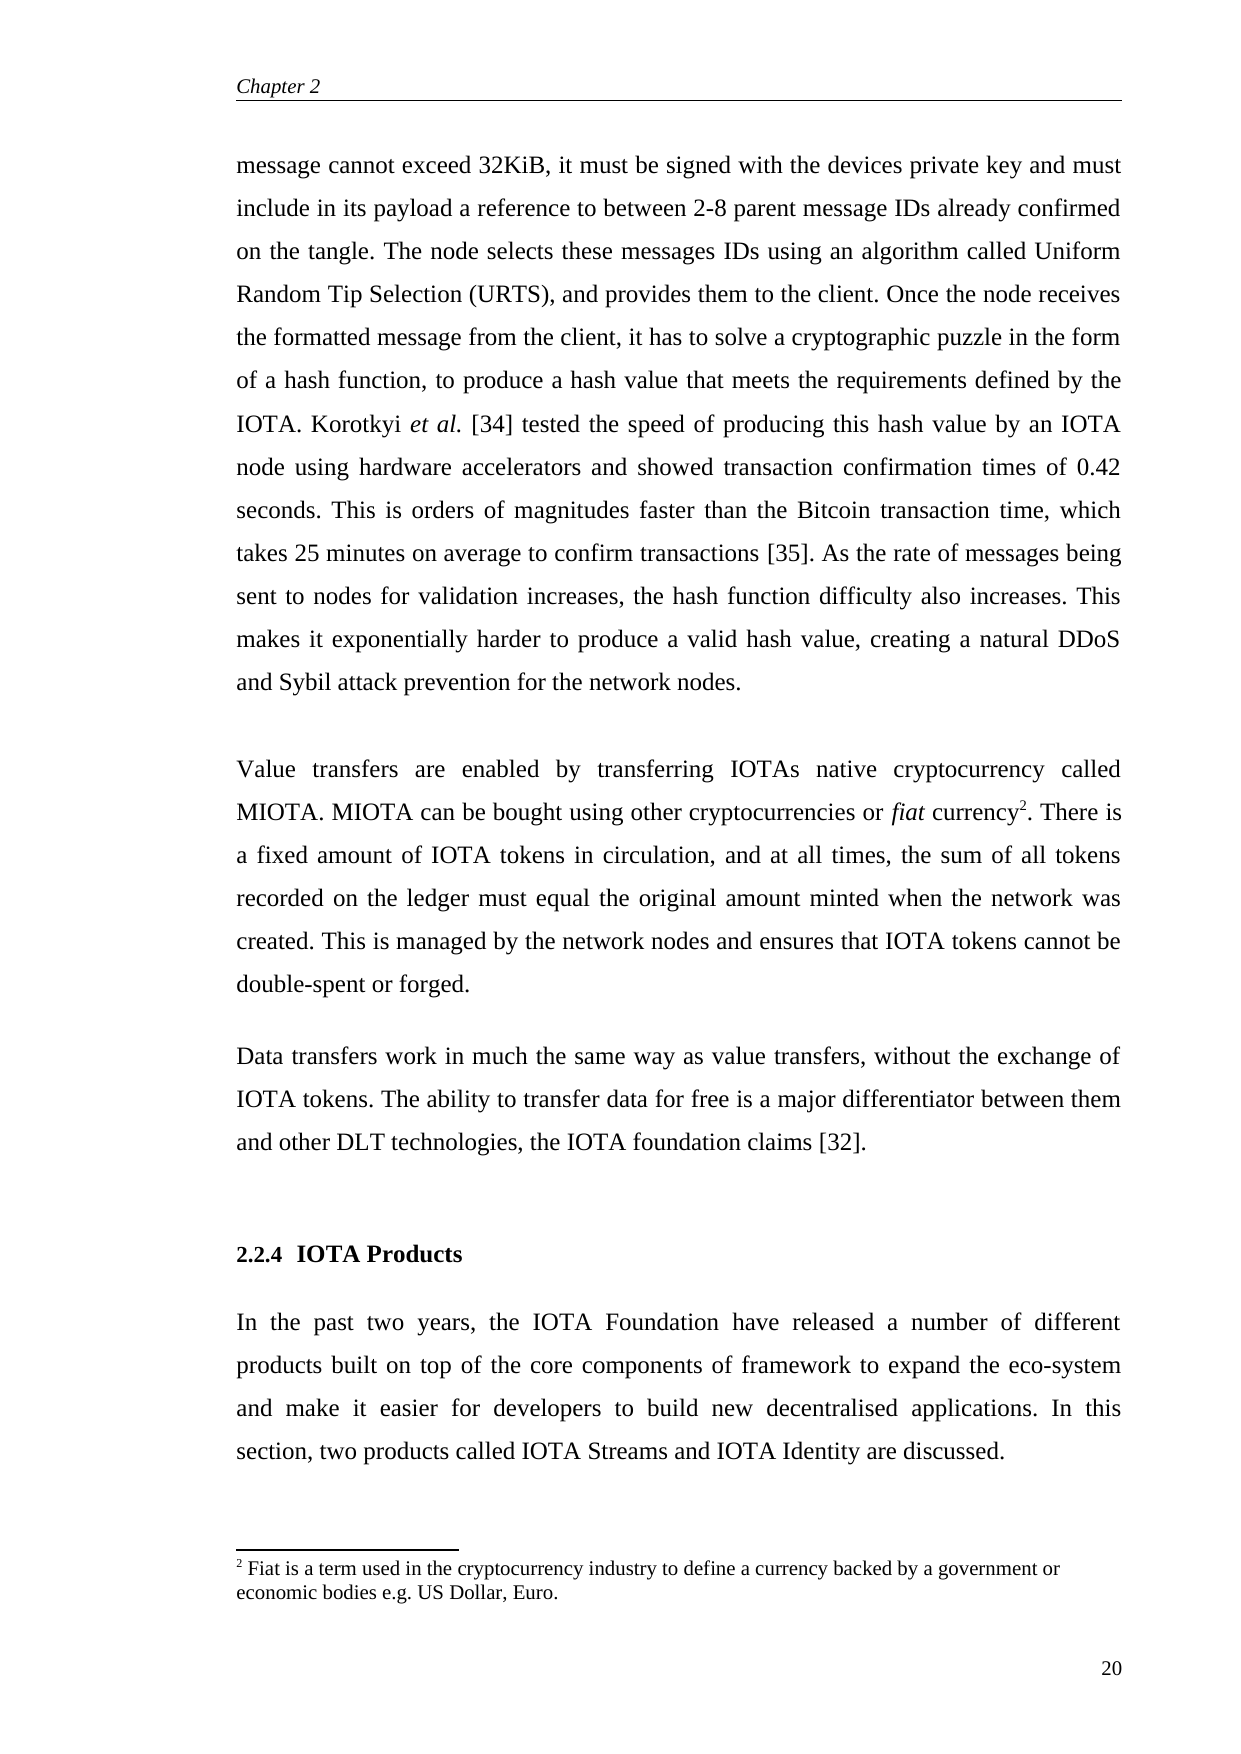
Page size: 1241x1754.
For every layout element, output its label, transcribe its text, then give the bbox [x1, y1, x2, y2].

text Value transfers are enabled by transferring IOTAs native cryptocurrency called MIOTA. MIOTA can be bought using other cryptocurrencies or fiat currency. There is a fixed amount of IOTA tokens in circulation, and at all times, the sum of all tokens recorded on the ledger must equal the original amount minted when the network was created. This is managed by the network nodes and ensures that IOTA tokens cannot be double-spent or forged. [236, 754, 1122, 998]
subtitle IOTA Products [236, 1239, 1122, 1267]
text In the past two years, the IOTA Foundation have released a number of different products built on top of the core components of framework to expand the eco-system and make it easier for developers to build new decentralised applications. In this section, two products called IOTA Streams and IOTA Identity are discussed. [236, 1307, 1122, 1465]
text Data transfers work in much the same way as value transfers, without the exchange of IOTA tokens. The ability to transfer data for free is a major differentiator between them and other DLT technologies, the IOTA foundation claims [32]. [236, 1041, 1122, 1156]
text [236, 150, 1122, 696]
